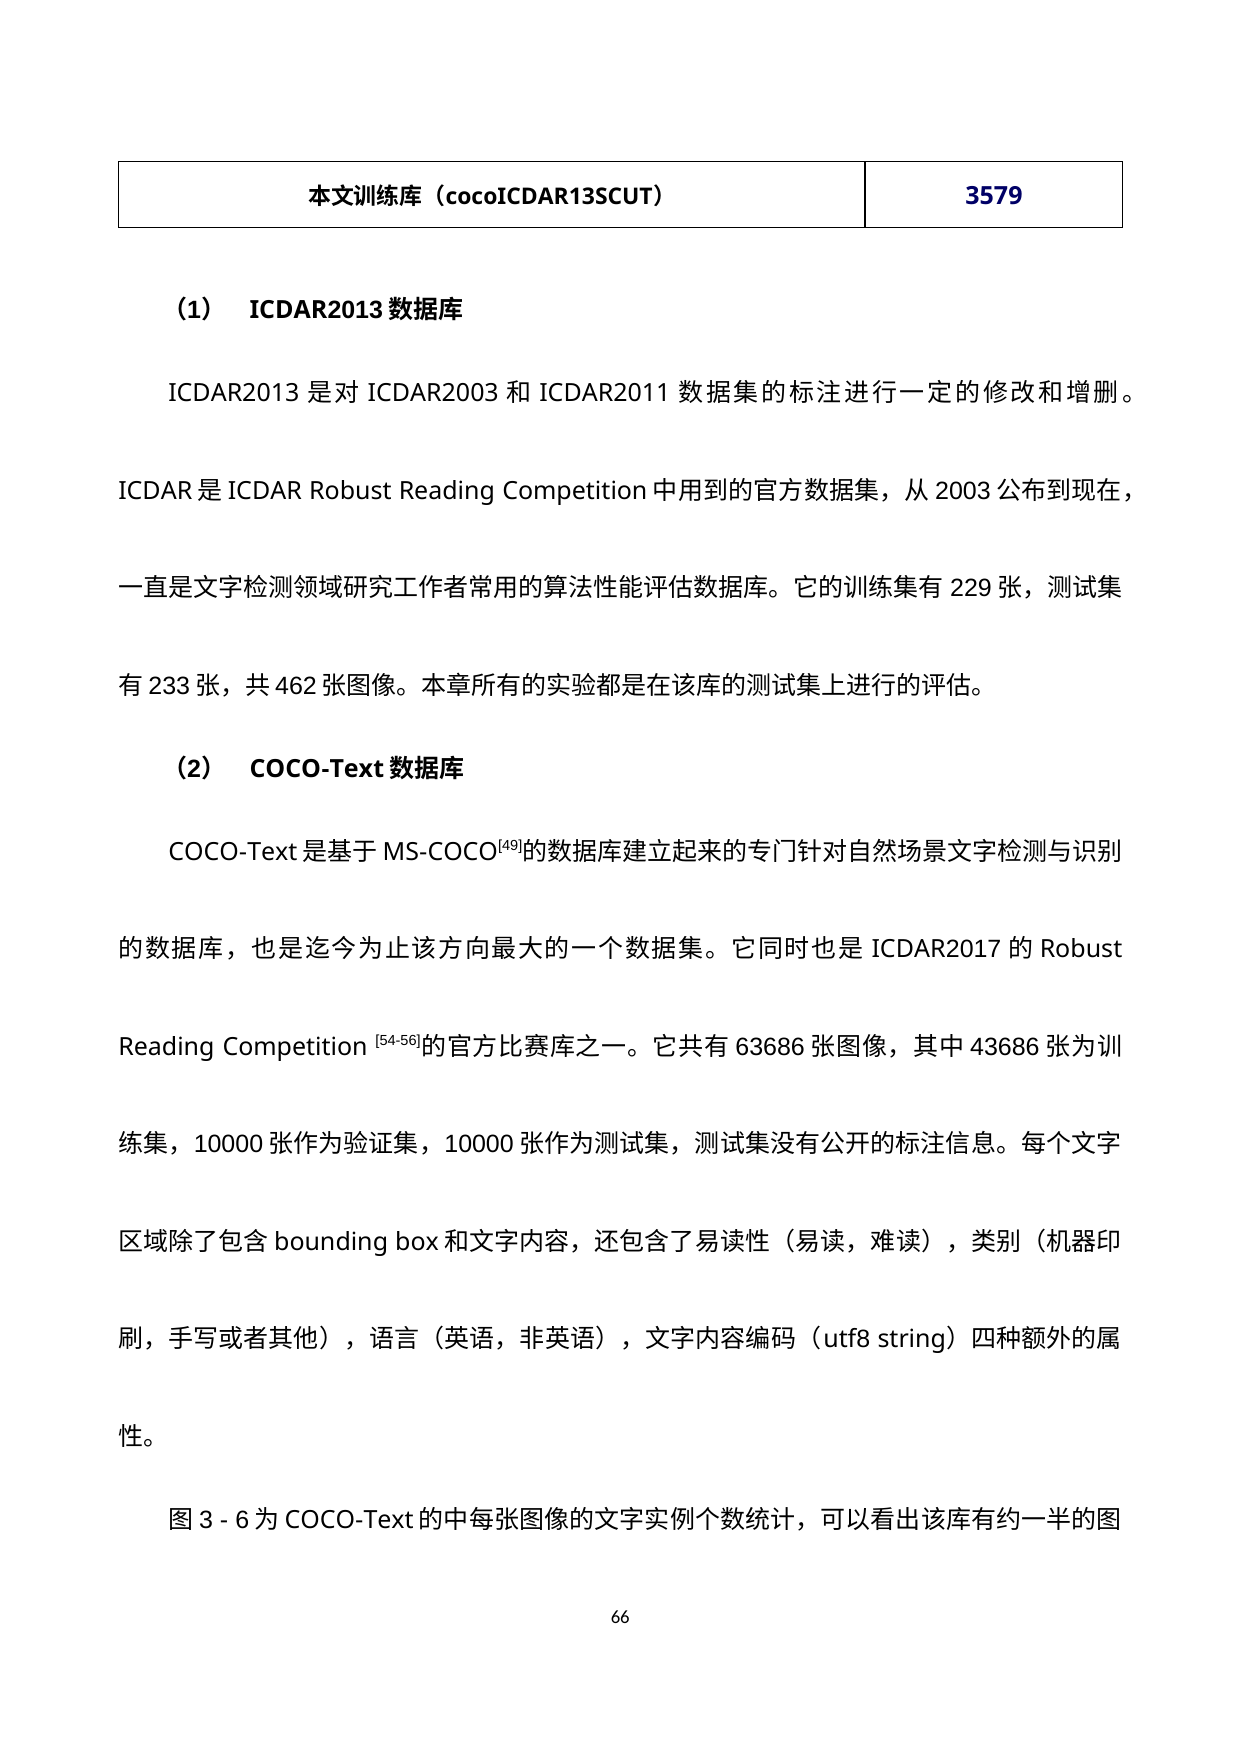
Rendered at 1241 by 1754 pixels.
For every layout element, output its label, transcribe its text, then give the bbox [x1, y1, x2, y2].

text ICDAR2013是对ICDAR2003和ICDAR2011数据集的标注进行一定的修改和增删。ICDAR是ICDAR Robust Reading Competition中用到的官方数据集，从2003公布到现在，一直是文字检测领域研究工作者常用的算法性能评估数据库。它的训练集有229张，测试集有233张，共462张图像。本章所有的实验都是在该库的测试集上进行的评估。 [118, 358, 1122, 716]
table_cell 本文训练库（cocoICDAR13SCUT） [119, 162, 864, 227]
text COCO-Text是基于MS-COCO[49]的数据库建立起来的专门针对自然场景文字检测与识别的数据库，也是迄今为止该方向最大的一个数据集。它同时也是ICDAR2017的Robust Reading Competition [54-56]的官方比赛库之一。它共有63686张图像，其中43686张为训练集，10000张作为验证集，10000张作为测试集，测试集没有公开的标注信息。每个文字区域除了包含bounding box和文字内容，还包含了易读性（易读，难读），类别（机器印刷，手写或者其他），语言（英语，非英语），文字内容编码（utf8 string）四种额外的属性。 [118, 817, 1122, 1467]
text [118, 1485, 1122, 1550]
list ICDAR2013数据库 [162, 275, 1122, 340]
list COCO-Text数据库 [162, 734, 1122, 799]
table_cell 3579 [866, 162, 1122, 227]
